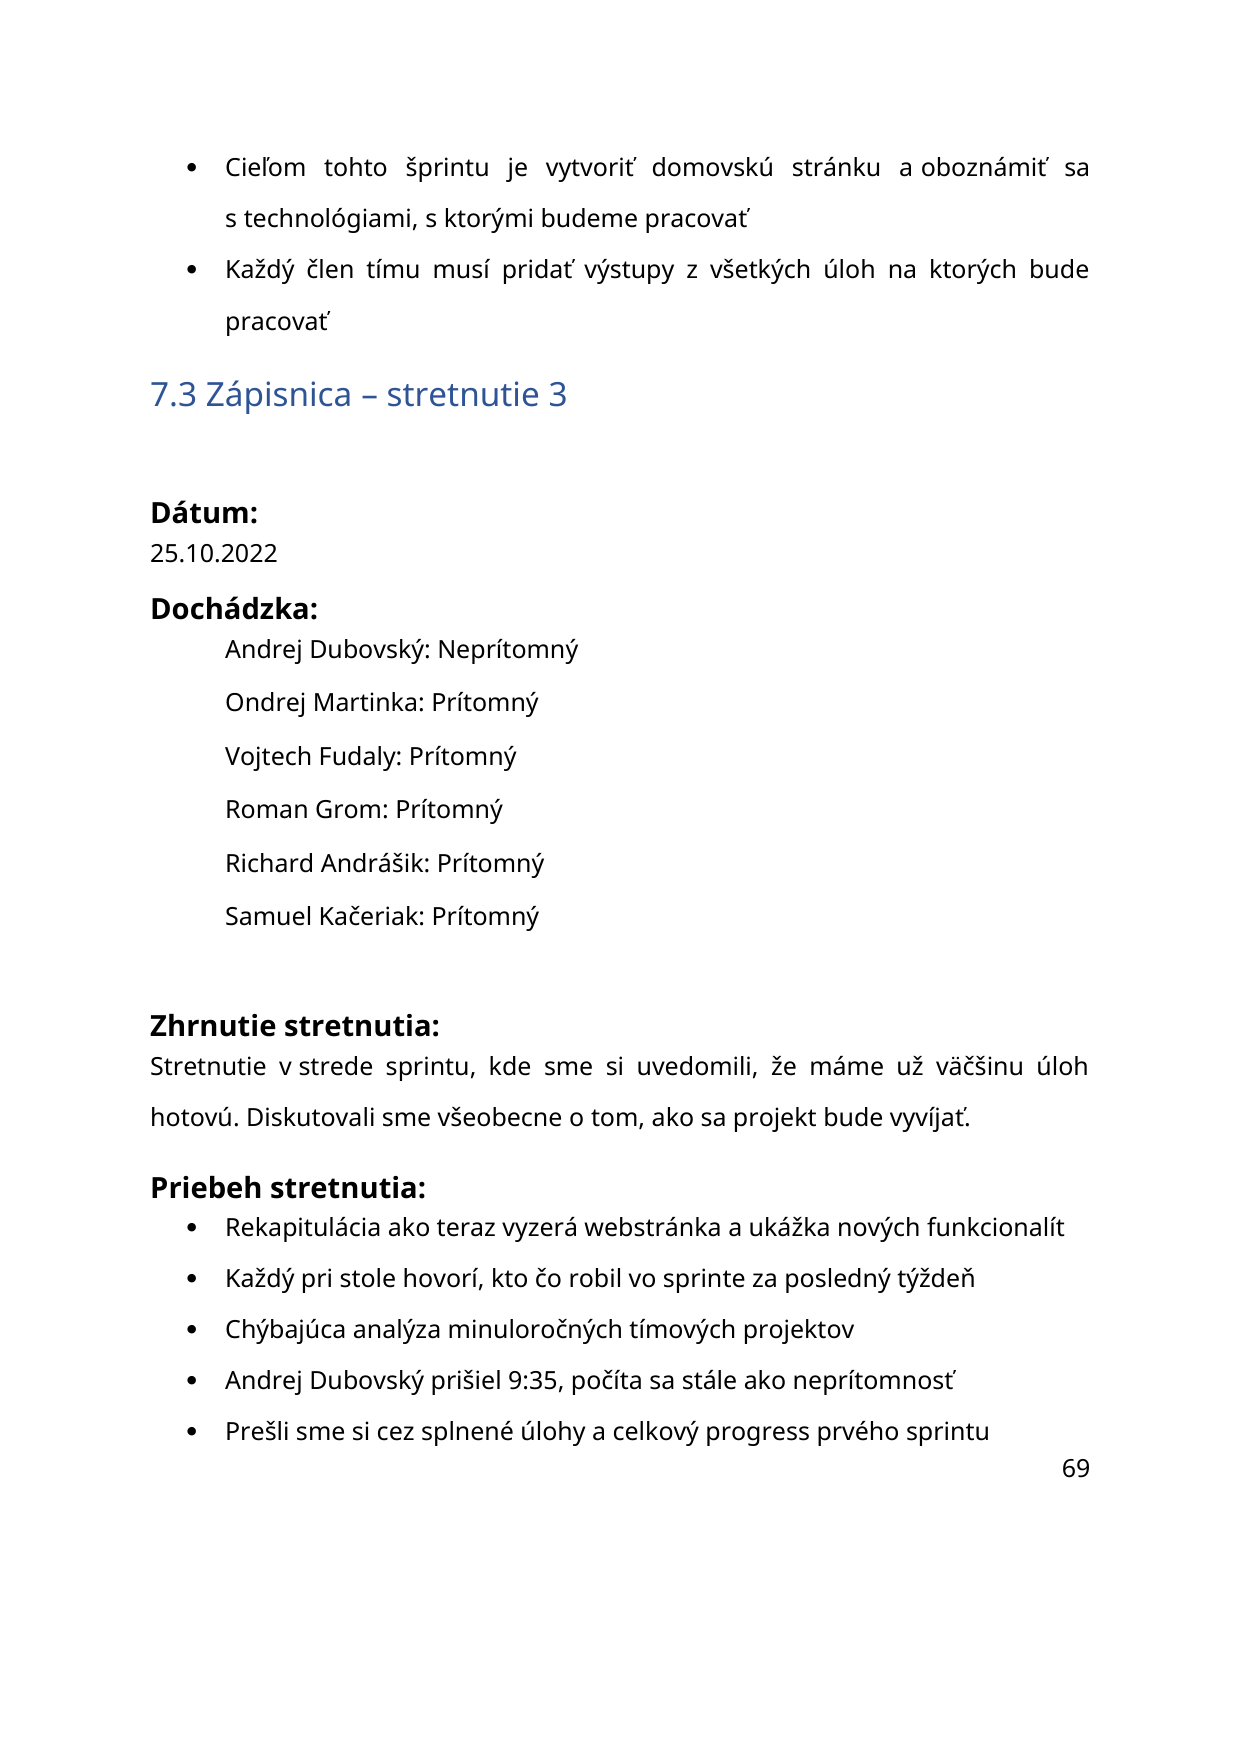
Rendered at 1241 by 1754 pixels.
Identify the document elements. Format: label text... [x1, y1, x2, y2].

text 25.10.2022 [150, 535, 1090, 569]
text Ondrej Martinka: Prítomný [225, 685, 1090, 719]
subtitle 7.3 Zápisnica – stretnutie 3 [150, 371, 1090, 416]
list Cieľom tohto šprintu je vytvoriť domovskú stránku a oboznámiť sa s technológiami, s ktorými budeme pracovať [187, 150, 1090, 235]
subtitle Dátum: [150, 492, 1090, 532]
list Andrej Dubovský prišiel 9:35, počíta sa stále ako neprítomnosť [187, 1363, 1090, 1397]
list Prešli sme si cez splnené úlohy a celkový progress prvého sprintu [187, 1414, 1090, 1448]
text Samuel Kačeriak: Prítomný [225, 899, 1090, 933]
text Vojtech Fudaly: Prítomný [225, 738, 1090, 772]
text Richard Andrášik: Prítomný [225, 845, 1090, 879]
text Stretnutie v strede sprintu, kde sme si uvedomili, že máme už väčšinu úloh hotovú. Diskutovali sme všeobecne o tom, ako sa projekt bude vyvíjať. [150, 1048, 1090, 1133]
list Rekapitulácia ako teraz vyzerá webstránka a ukážka nových funkcionalít [187, 1210, 1090, 1244]
subtitle Priebeh stretnutia: [150, 1167, 1090, 1207]
text Andrej Dubovský: Neprítomný [225, 631, 1090, 666]
subtitle Zhrnutie stretnutia: [150, 1006, 1090, 1045]
text Roman Grom: Prítomný [225, 792, 1090, 826]
list Každý pri stole hovorí, kto čo robil vo sprinte za posledný týždeň [187, 1261, 1090, 1295]
list Chýbajúca analýza minuloročných tímových projektov [187, 1312, 1090, 1346]
list Každý člen tímu musí pridať výstupy z všetkých úloh na ktorých bude pracovať [187, 252, 1090, 337]
subtitle Dochádzka: [150, 589, 1090, 628]
